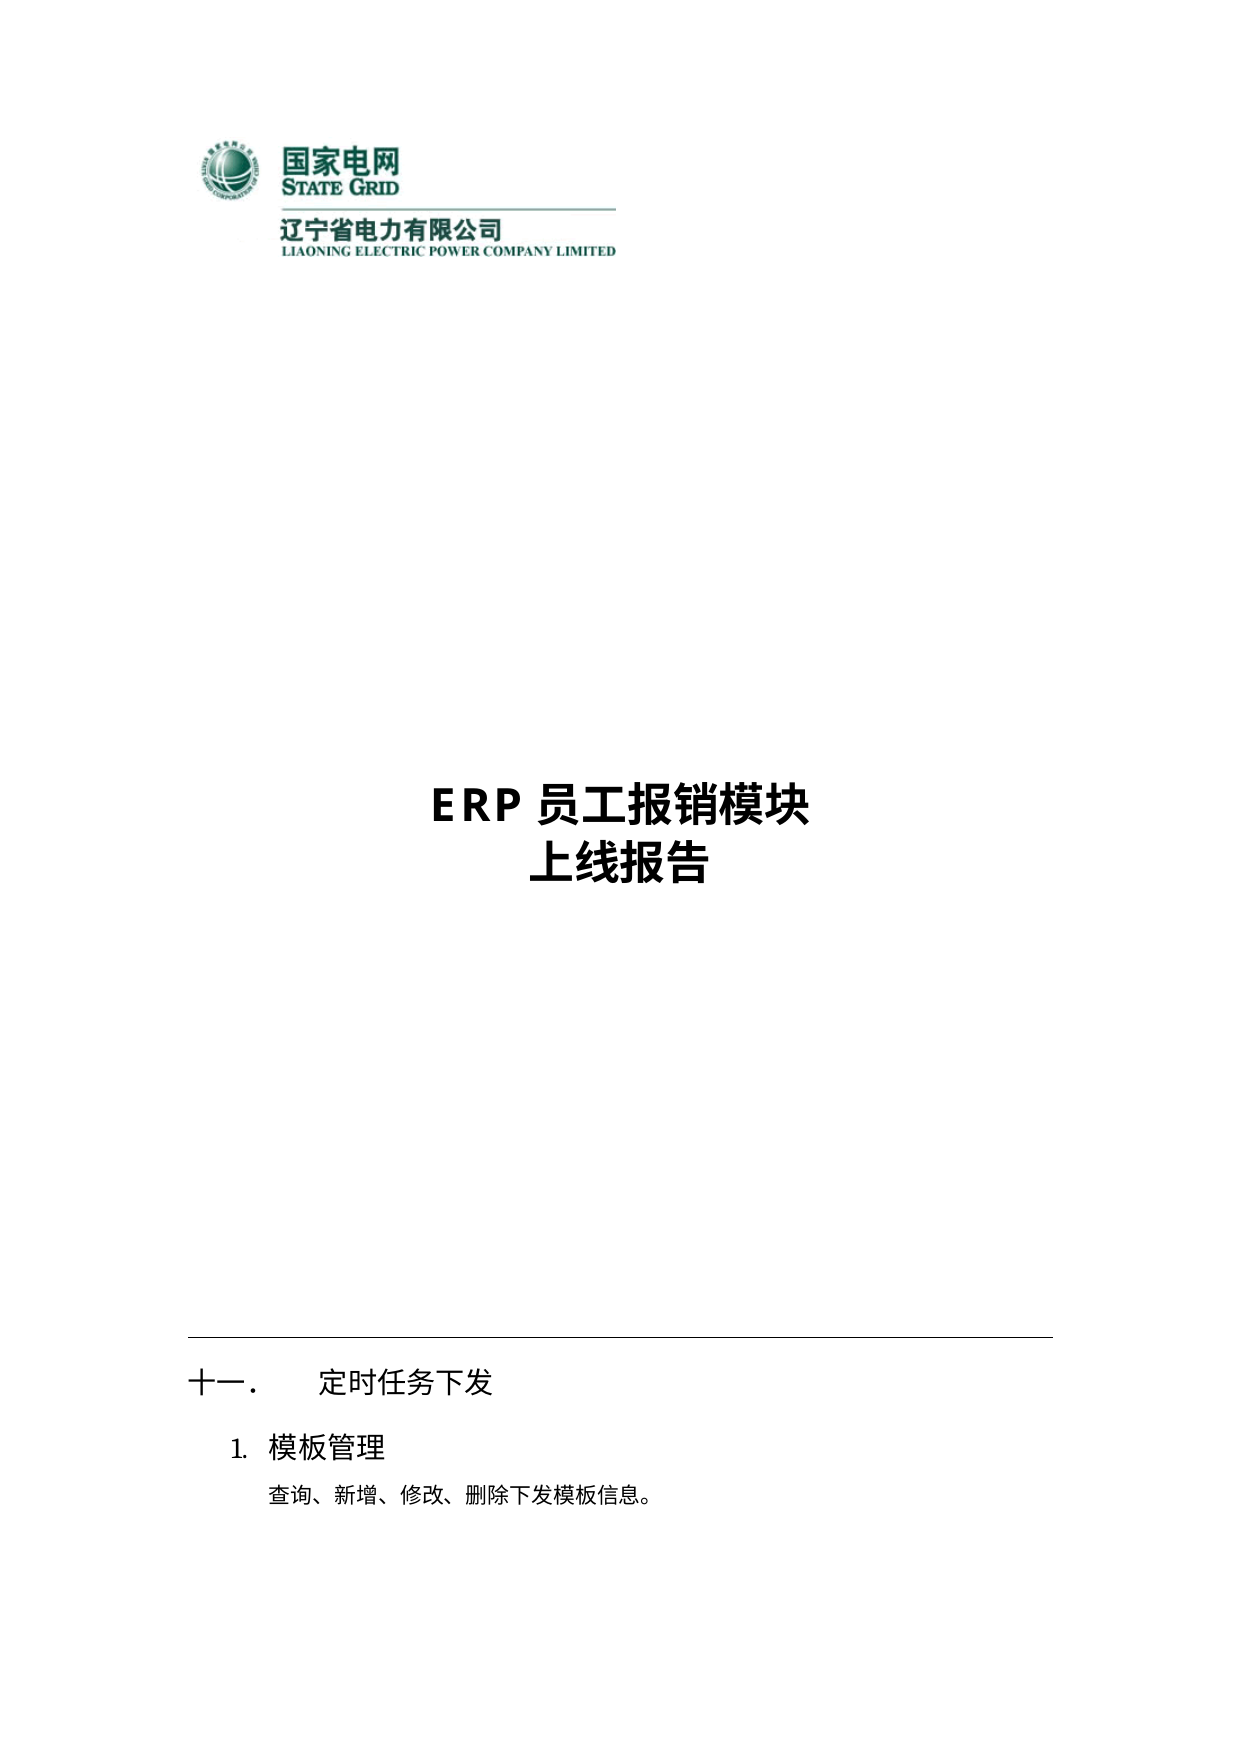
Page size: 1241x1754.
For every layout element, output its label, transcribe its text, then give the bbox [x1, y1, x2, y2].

list 定时任务下发 [187, 1348, 1053, 1413]
text 查询、新增、修改、删除下发模板信息。 [269, 1478, 1053, 1511]
list 模板管理 [231, 1413, 1053, 1478]
